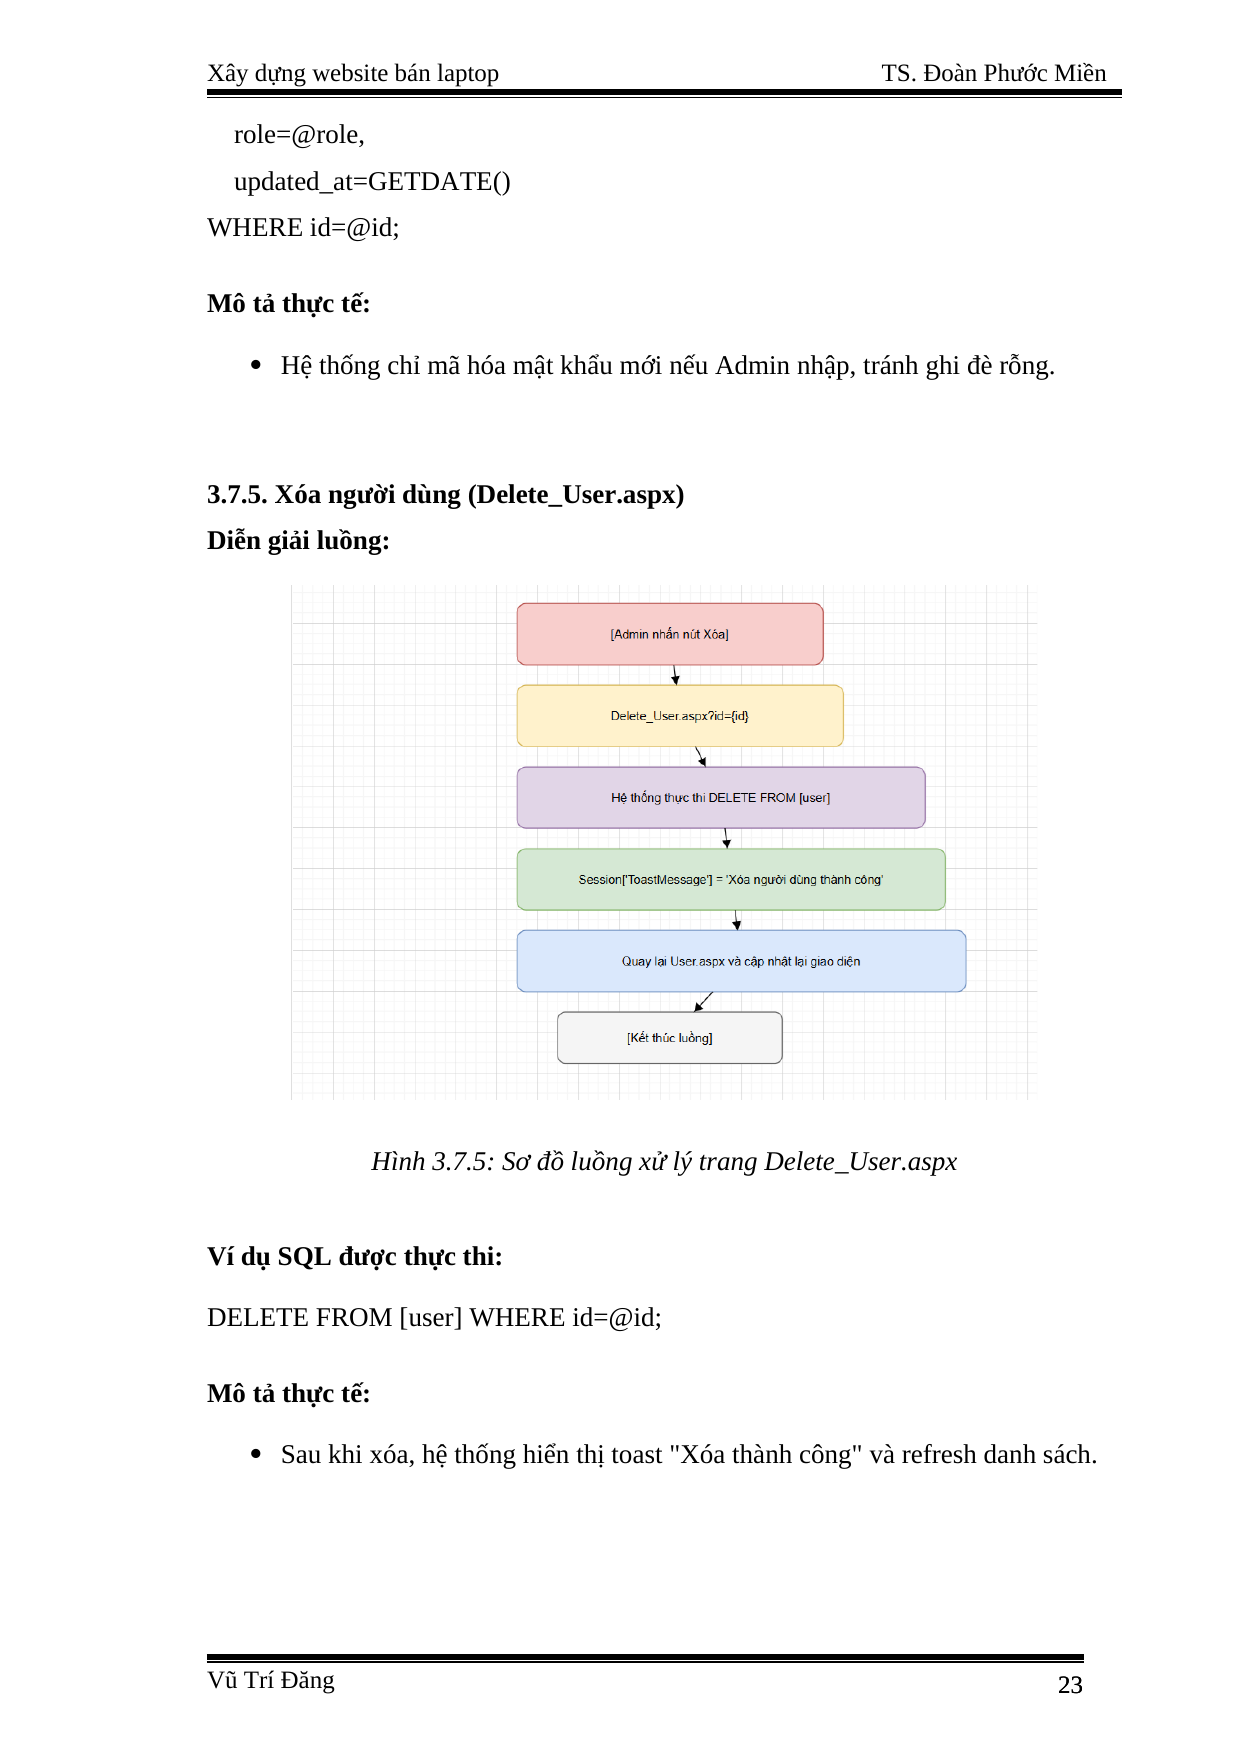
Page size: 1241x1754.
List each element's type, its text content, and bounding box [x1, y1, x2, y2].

text WHERE id=@id; [207, 211, 1122, 243]
subtitle 3.7.5. Xóa người dùng (Delete_User.aspx) [207, 478, 1122, 509]
text DELETE FROM [user] WHERE id=@id; [207, 1301, 1122, 1332]
list Sau khi xóa, hệ thống hiển thị toast "Xóa thành công" và refresh danh sách. [251, 1438, 1122, 1469]
text Diễn giải luồng: [207, 524, 1122, 556]
picture [291, 585, 1038, 1100]
text Mô tả thực tế: [207, 1377, 1122, 1408]
text role=@role, [207, 118, 1122, 149]
list Hệ thống chỉ mã hóa mật khẩu mới nếu Admin nhập, tránh ghi đè rỗng. [251, 349, 1122, 380]
text Ví dụ SQL được thực thi: [207, 1239, 1122, 1271]
text updated_at=GETDATE() [207, 165, 1122, 196]
text Mô tả thực tế: [207, 288, 1122, 319]
